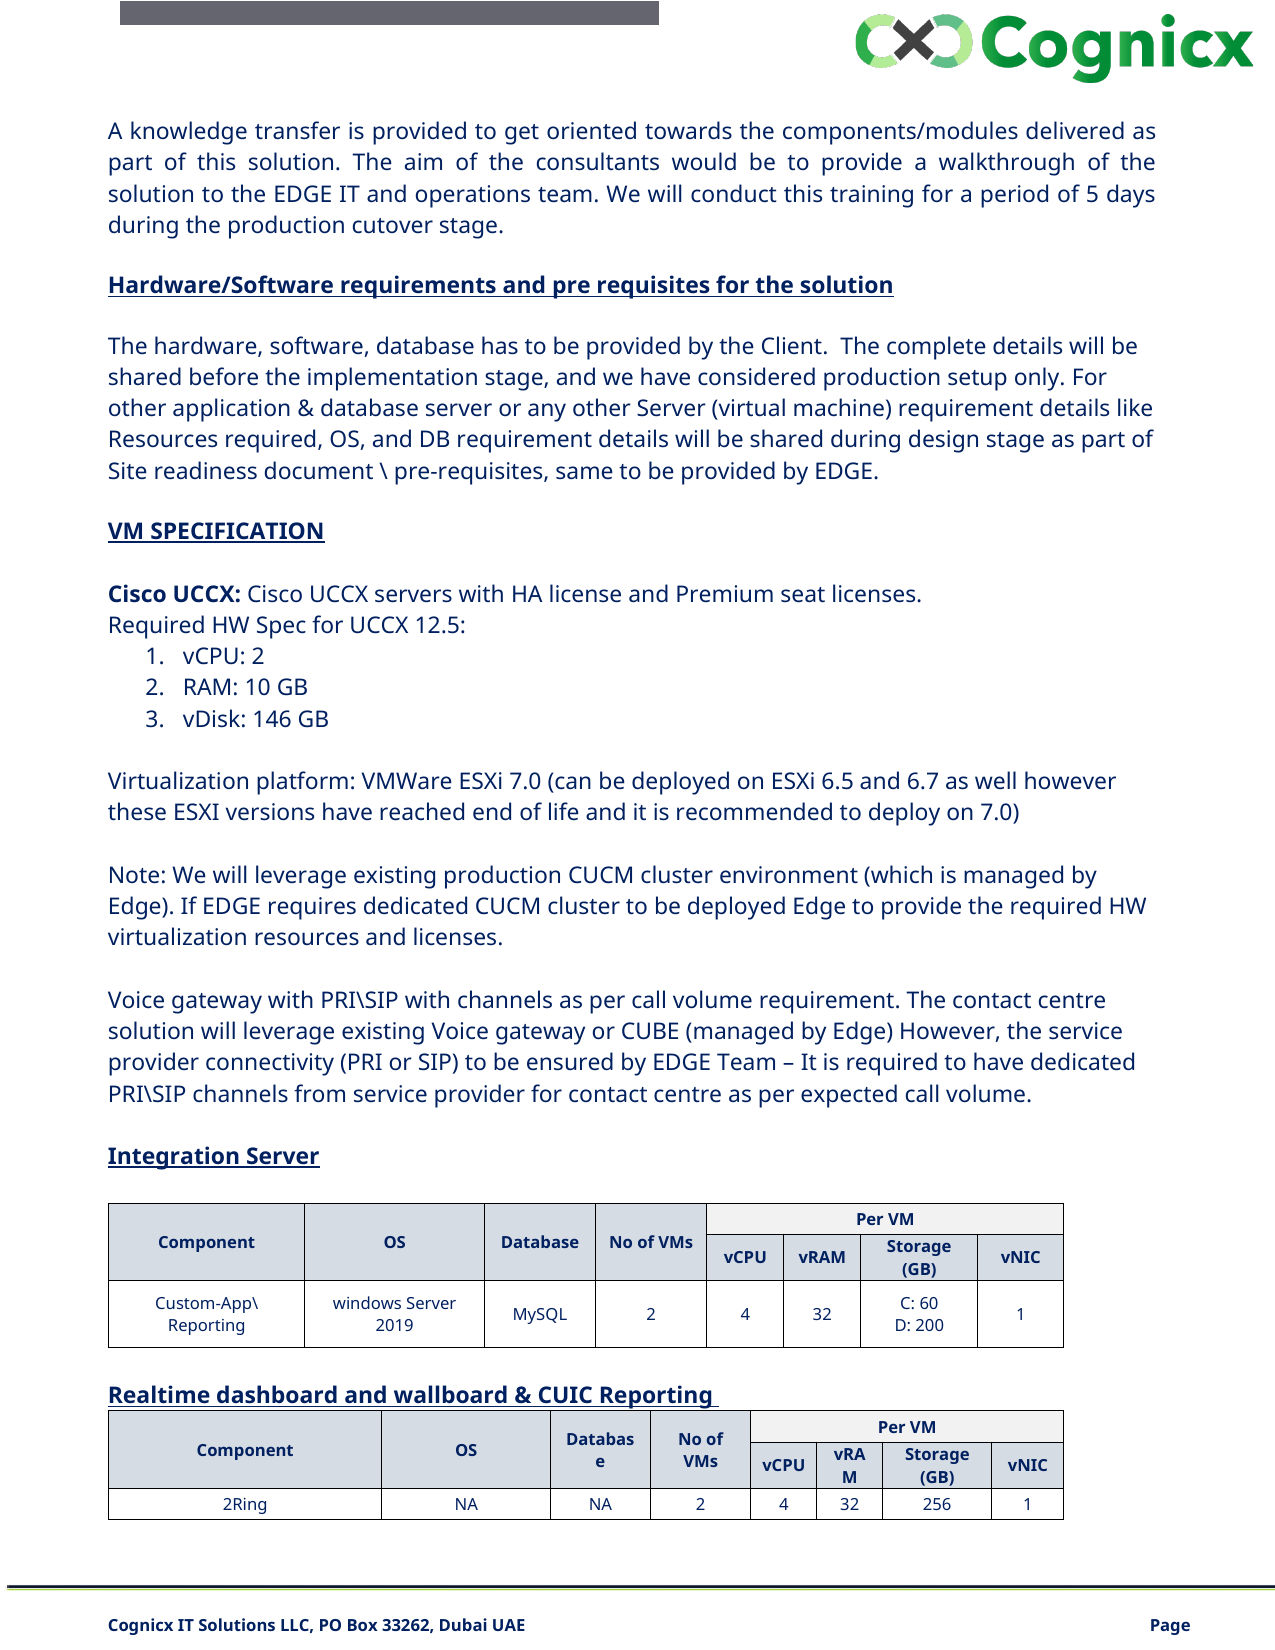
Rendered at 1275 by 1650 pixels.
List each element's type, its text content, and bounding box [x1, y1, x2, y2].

table_cell Storage (GB) [861, 1235, 977, 1280]
text Integration Server [108, 1140, 1158, 1171]
table_header OS [382, 1411, 550, 1488]
table_cell 1 [992, 1489, 1063, 1519]
table_cell vNIC [978, 1235, 1063, 1280]
text A knowledge transfer is provided to get oriented towards the components/modules delivered as part of this solution. The aim of the consultants would be to provide a walkthrough of the solution to the EDGE IT and operations team. We will conduct this training for a period of 5 days during the production cutover stage. [108, 115, 1158, 240]
table_header Database [485, 1204, 595, 1280]
table_cell vCPU [707, 1235, 783, 1280]
picture [2, 1584, 1275, 1592]
table_header Per VM [707, 1204, 1063, 1234]
text Realtime dashboard and wallboard & CUIC Reporting [108, 1379, 1158, 1410]
table_cell MySQL [485, 1281, 595, 1347]
table_cell 32 [784, 1281, 860, 1347]
text Required HW Spec for UCCX 12.5: [108, 609, 1158, 640]
table_cell NA [551, 1489, 650, 1519]
picture [855, 14, 1254, 83]
table_cell vNIC [992, 1443, 1063, 1488]
list vDisk: 146 GB [145, 702, 1158, 734]
table_cell 4 [751, 1489, 816, 1519]
table_cell Storage (GB) [883, 1443, 991, 1488]
list vCPU: 2 [145, 640, 1158, 671]
table_header Component [109, 1411, 381, 1488]
table_header OS [305, 1204, 484, 1280]
table_cell vRAM [817, 1443, 882, 1488]
text The hardware, software, database has to be provided by the Client. The complete details will be shared before the implementation stage, and we have considered production setup only. For other application & database server or any other Server (virtual machine) requirement details like Resources required, OS, and DB requirement details will be shared during design stage as part of Site readiness document \ pre-requisites, same to be provided by EDGE. [108, 329, 1158, 486]
picture [120, 1, 659, 25]
table_cell 4 [707, 1281, 783, 1347]
table_cell 256 [883, 1489, 991, 1519]
table_header Database [551, 1411, 650, 1488]
list RAM: 10 GB [145, 671, 1158, 702]
table_cell vRAM [784, 1235, 860, 1280]
table_cell windows Server 2019 [305, 1281, 484, 1347]
table_cell vCPU [751, 1443, 816, 1488]
table_cell 32 [817, 1489, 882, 1519]
table_cell 1 [978, 1281, 1063, 1347]
text Cisco UCCX: Cisco UCCX servers with HA license and Premium seat licenses. [108, 577, 1158, 609]
table_cell 2 [651, 1489, 750, 1519]
table_cell Custom-App\Reporting [109, 1281, 304, 1347]
text Voice gateway with PRI\SIP with channels as per call volume requirement. The contact centre solution will leverage existing Voice gateway or CUBE (managed by Edge) However, the service provider connectivity (PRI or SIP) to be ensured by EDGE Team – It is required to have dedicated PRI\SIP channels from service provider for contact centre as per expected call volume. [108, 984, 1158, 1109]
table_cell 2 [596, 1281, 706, 1347]
text Hardware/Software requirements and pre requisites for the solution [108, 269, 1158, 300]
table_cell 2Ring [109, 1489, 381, 1519]
table_cell C: 60 D: 200 [861, 1281, 977, 1347]
table_header Per VM [751, 1411, 1063, 1442]
table_header No of VMs [596, 1204, 706, 1280]
text Note: We will leverage existing production CUCM cluster environment (which is managed by Edge). If EDGE requires dedicated CUCM cluster to be deployed Edge to provide the required HW virtualization resources and licenses. [108, 859, 1158, 952]
table_cell NA [382, 1489, 550, 1519]
text Virtualization platform: VMWare ESXi 7.0 (can be deployed on ESXi 6.5 and 6.7 as well however these ESXI versions have reached end of life and it is recommended to deploy on 7.0) [108, 765, 1158, 827]
table_header No of VMs [651, 1411, 750, 1488]
text VM SPECIFICATION [108, 515, 1158, 546]
table_header Component [109, 1204, 304, 1280]
